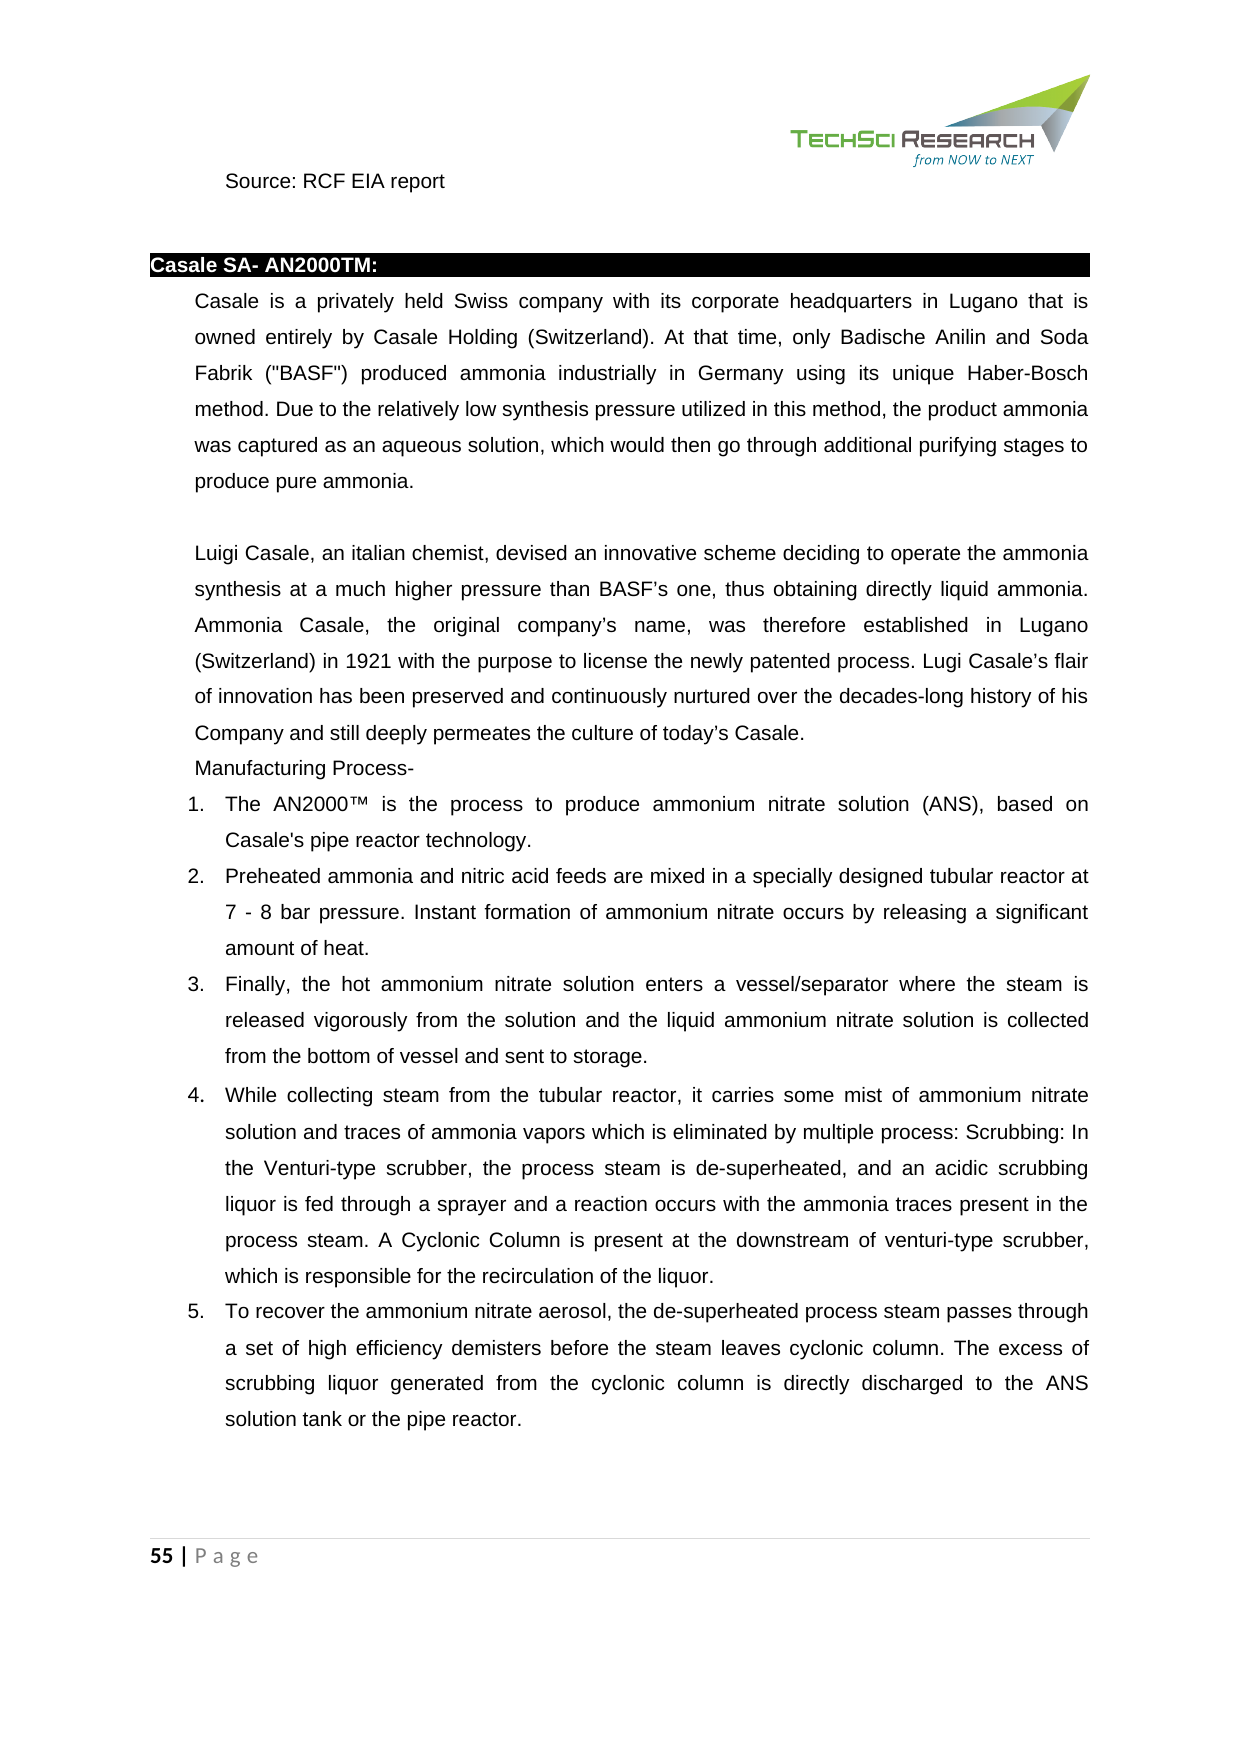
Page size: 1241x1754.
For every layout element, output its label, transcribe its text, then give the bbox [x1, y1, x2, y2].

list Luigi Casale, an italian chemist, devised an innovative scheme deciding to operate the ammonia synthesis at a much higher pressure than BASF’s one, thus obtaining directly liquid ammonia. Ammonia Casale, the original company’s name, was therefore established in Lugano (Switzerland) in 1921 with the purpose to license the newly patented process. Lugi Casale’s flair of innovation has been preserved and continuously nurtured over the decades-long history of his Company and still deeply permeates the culture of today’s Casale. [194, 541, 1090, 744]
list Casale is a privately held Swiss company with its corporate headquarters in Lugano that is owned entirely by Casale Holding (Switzerland). At that time, only Badische Anilin and Soda Fabrik ("BASF") produced ammonia industrially in Germany using its unique Haber-Bosch method. Due to the relatively low synthesis pressure utilized in this method, the product ammonia was captured as an aqueous solution, which would then go through additional purifying stages to produce pure ammonia. [194, 289, 1090, 493]
list Finally, the hot ammonium nitrate solution enters a vessel/separator where the steam is released vigorously from the solution and the liquid ammonium nitrate solution is collected from the bottom of vessel and sent to storage. [187, 972, 1090, 1068]
list The AN2000™ is the process to produce ammonium nitrate solution (ANS), based on Casale's pipe reactor technology. [187, 792, 1090, 852]
text Casale SA- AN2000TM: [150, 253, 1090, 277]
list Source: RCF EIA report [225, 168, 1090, 192]
list To recover the ammonium nitrate aerosol, the de-superheated process steam passes through a set of high efficiency demisters before the steam leaves cyclonic column. The excess of scrubbing liquor generated from the cyclonic column is directly discharged to the ANS solution tank or the pipe reactor. [187, 1299, 1090, 1431]
list Preheated ammonia and nitric acid feeds are mixed in a specially designed tubular reactor at 7 - 8 bar pressure. Instant formation of ammonium nitrate occurs by releasing a significant amount of heat. [187, 864, 1090, 960]
picture [788, 73, 1091, 169]
list Manufacturing Process- [194, 756, 1090, 780]
list While collecting steam from the tubular reactor, it carries some mist of ammonium nitrate solution and traces of ammonia vapors which is eliminated by multiple process: Scrubbing: In the Venturi-type scrubber, the process steam is de-superheated, and an acidic scrubbing liquor is fed through a sprayer and a reaction occurs with the ammonia traces present in the process steam. A Cyclonic Column is present at the downstream of venturi-type scrubber, which is responsible for the recirculation of the liquor. [187, 1080, 1090, 1287]
